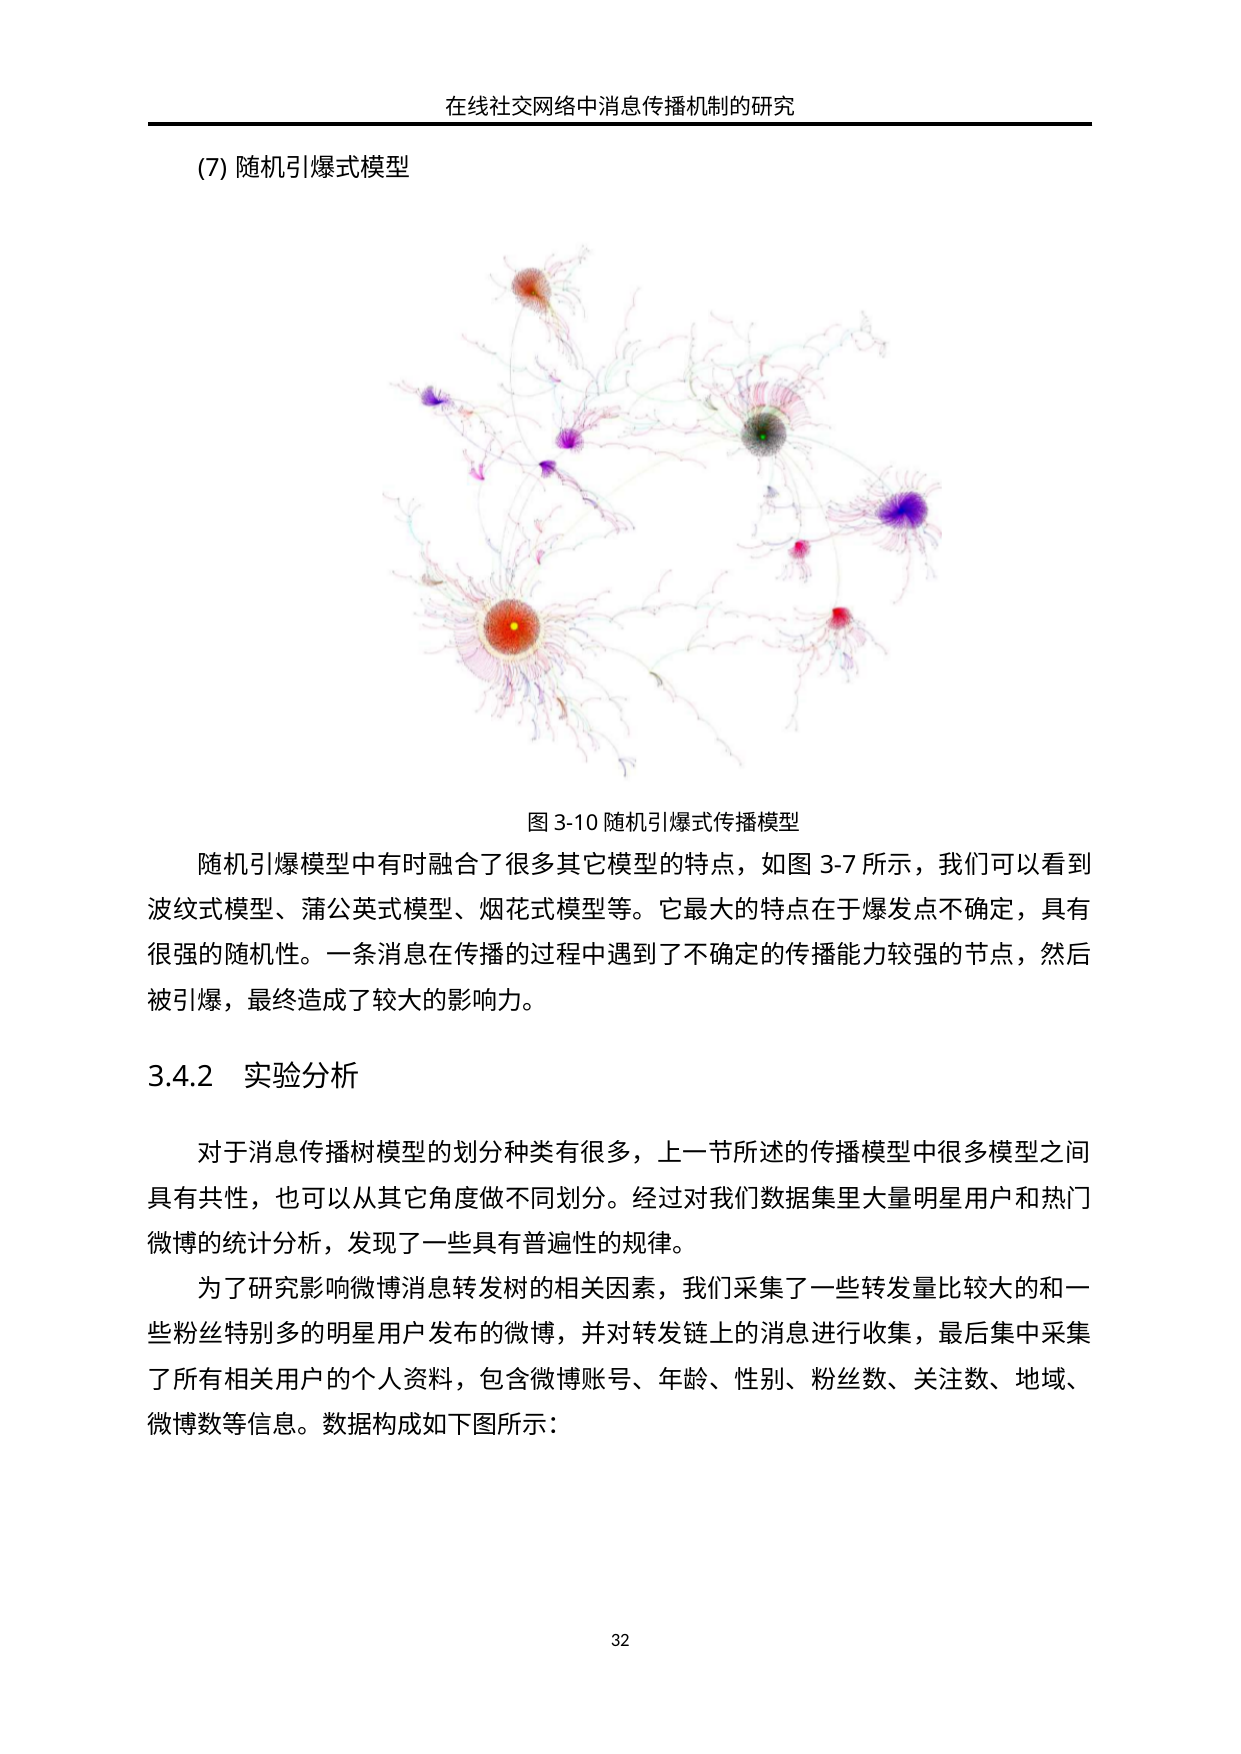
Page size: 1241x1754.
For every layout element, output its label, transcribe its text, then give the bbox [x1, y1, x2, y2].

text 随机引爆模型中有时融合了很多其它模型的特点，如图3-7所示，我们可以看到波纹式模型、蒲公英式模型、烟花式模型等。它最大的特点在于爆发点不确定，具有很强的随机性。一条消息在传播的过程中遇到了不确定的传播能力较强的节点，然后被引爆，最终造成了较大的影响力。 [148, 844, 1092, 1017]
subtitle 3.4.2 实验分析 [148, 1053, 1092, 1095]
text 为了研究影响微博消息转发树的相关因素，我们采集了一些转发量比较大的和一些粉丝特别多的明星用户发布的微博，并对转发链上的消息进行收集，最后集中采集了所有相关用户的个人资料，包含微博账号、年龄、性别、粉丝数、关注数、地域、微博数等信息。数据构成如下图所示： [148, 1269, 1092, 1441]
subtitle (7) 随机引爆式模型 [148, 148, 1092, 184]
text 图3-10 随机引爆式传播模型 [191, 805, 1092, 836]
text 对于消息传播树模型的划分种类有很多，上一节所述的传播模型中很多模型之间具有共性，也可以从其它角度做不同划分。经过对我们数据集里大量明星用户和热门微博的统计分析，发现了一些具有普遍性的规律。 [148, 1133, 1092, 1259]
picture [319, 220, 972, 798]
